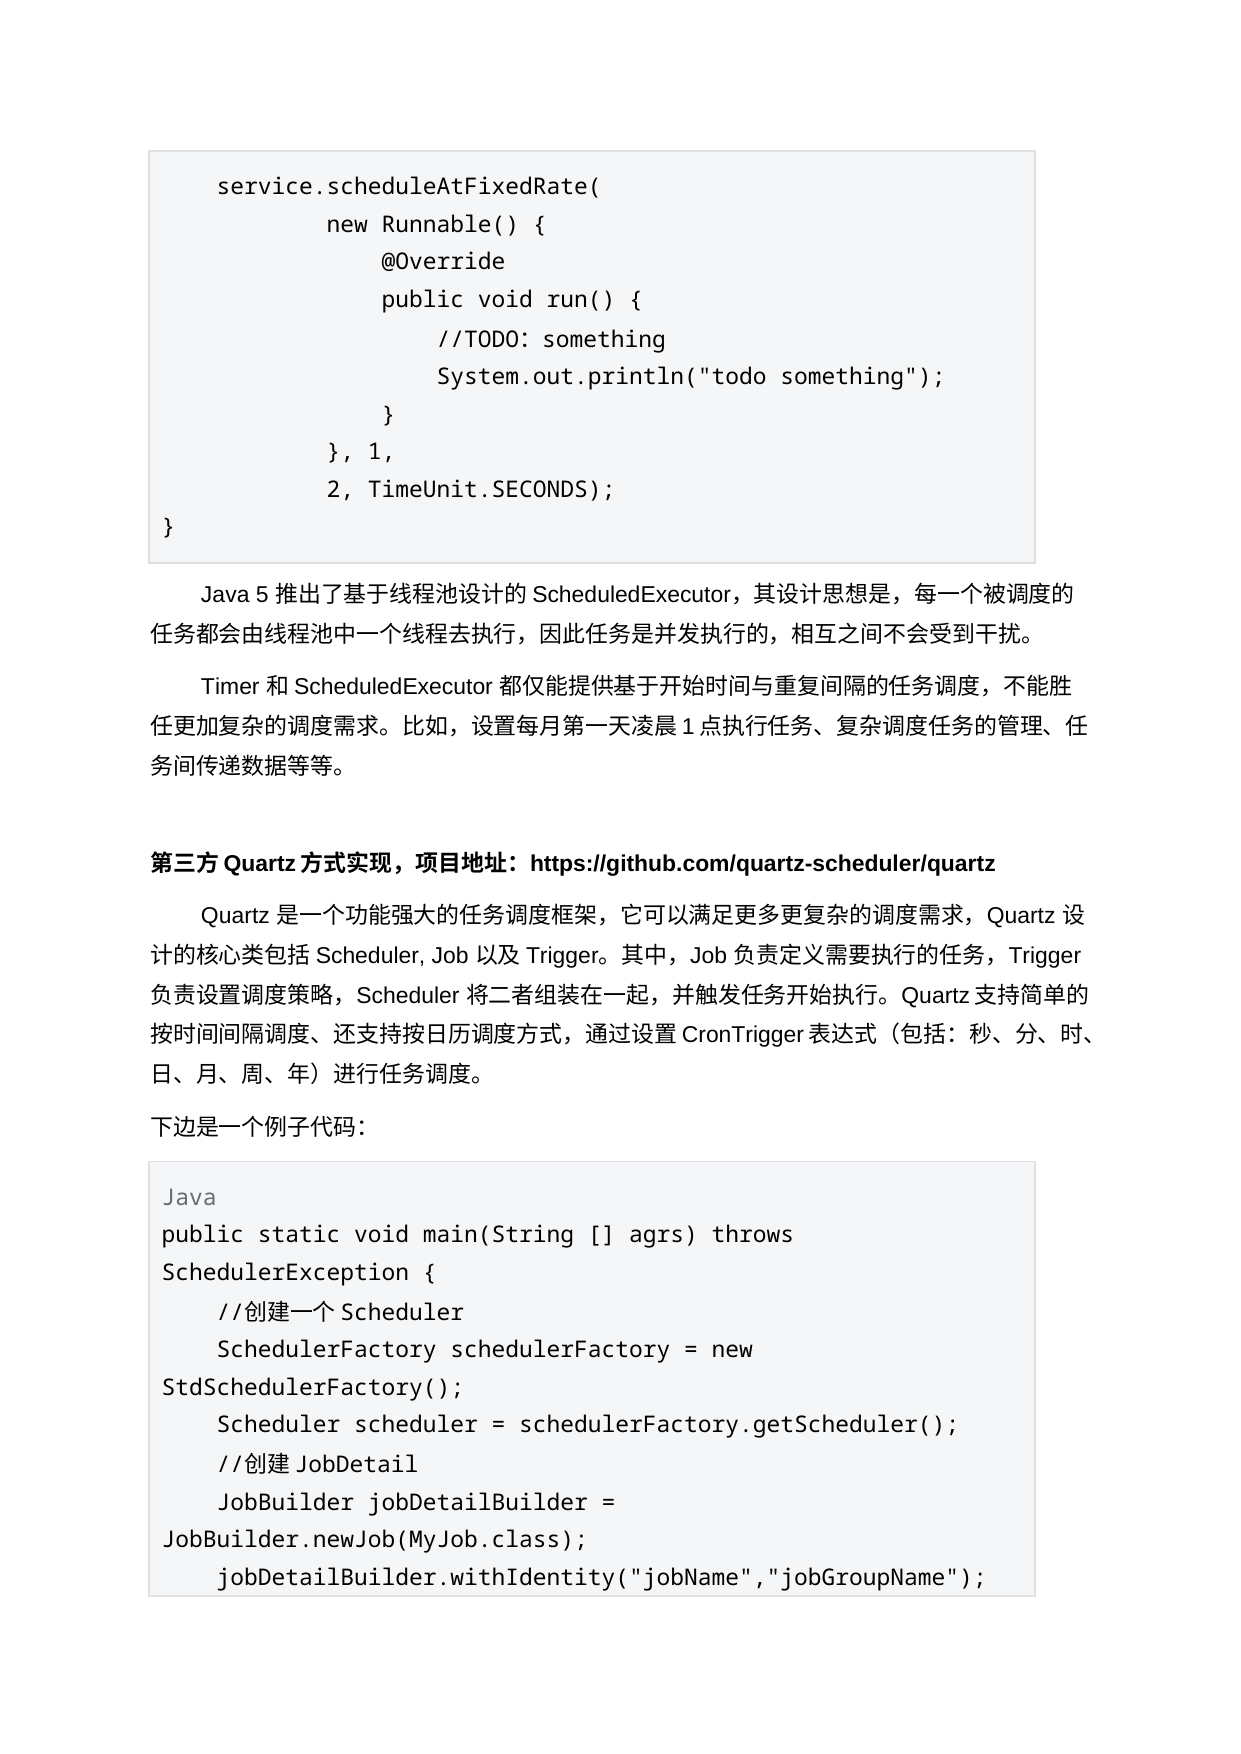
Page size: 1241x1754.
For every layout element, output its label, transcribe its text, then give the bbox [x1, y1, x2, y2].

text Timer 和 ScheduledExecutor 都仅能提供基于开始时间与重复间隔的任务调度，不能胜任更加复杂的调度需求。比如，设置每月第一天凌晨1点执行任务、复杂调度任务的管理、任务间传递数据等等。 [150, 668, 1090, 781]
text 第三方Quartz方式实现，项目地址：https://github.com/quartz-scheduler/quartz [150, 844, 1090, 878]
text Quartz 是一个功能强大的任务调度框架，它可以满足更多更复杂的调度需求，Quartz 设计的核心类包括 Scheduler, Job 以及 Trigger。其中，Job 负责定义需要执行的任务，Trigger 负责设置调度策略，Scheduler 将二者组装在一起，并触发任务开始执行。Quartz支持简单的按时间间隔调度、还支持按日历调度方式，通过设置CronTrigger表达式（包括：秒、分、时、日、月、周、年）进行任务调度。 [150, 897, 1090, 1089]
text Java 5 推出了基于线程池设计的 ScheduledExecutor，其设计思想是，每一个被调度的任务都会由线程池中一个线程去执行，因此任务是并发执行的，相互之间不会受到干扰。 [150, 576, 1090, 649]
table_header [150, 1162, 1034, 1595]
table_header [150, 152, 1034, 562]
text 下边是一个例子代码： [150, 1108, 1090, 1142]
